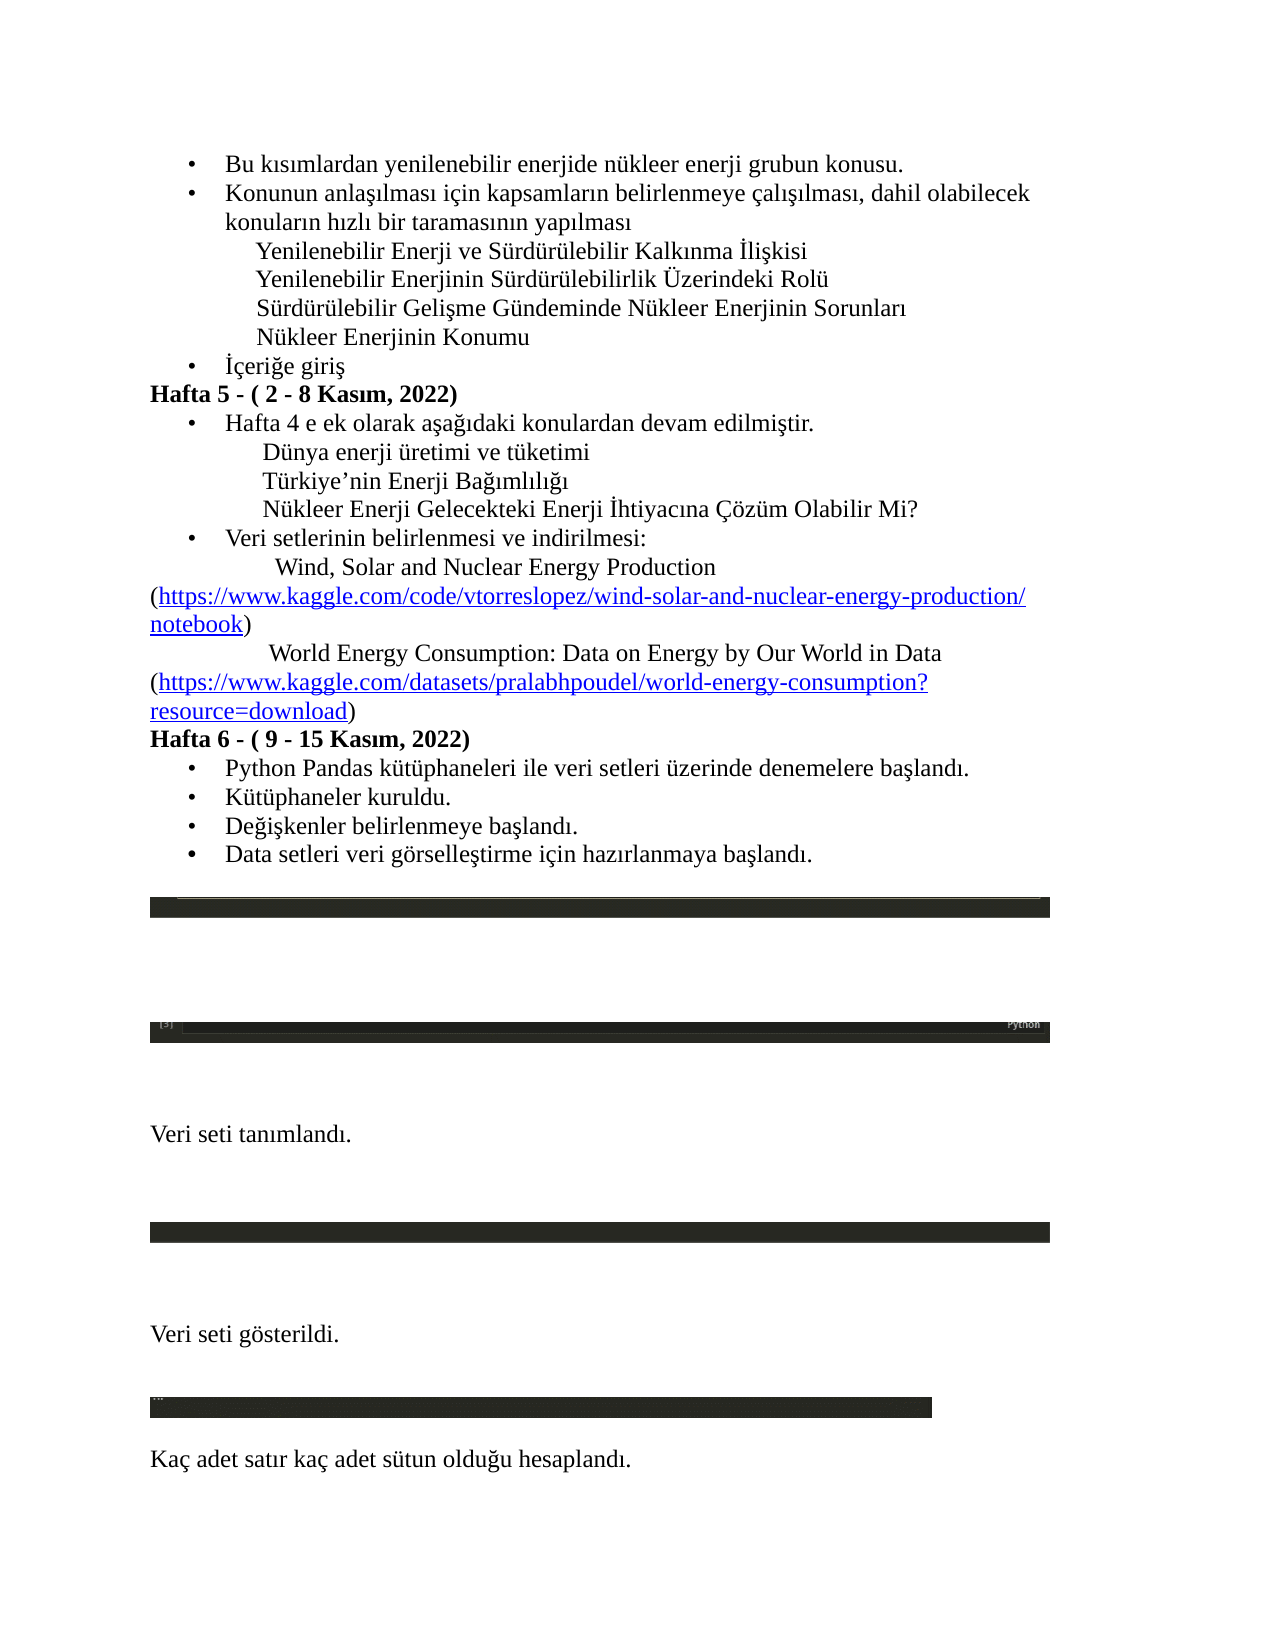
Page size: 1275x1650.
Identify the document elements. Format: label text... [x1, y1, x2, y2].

text Hafta 6 - ( 9 - 15 Kasım, 2022) [150, 725, 1125, 754]
list Python Pandas kütüphaneleri ile veri setleri üzerinde denemelere başlandı. [187, 754, 1125, 782]
text Türkiye’nin Enerji Bağımlılığı [150, 466, 1125, 495]
text Veri seti gösterildi. [150, 1322, 1125, 1347]
text Dünya enerji üretimi ve tüketimi [150, 437, 1125, 466]
text Nükleer Enerji Gelecekteki Enerji İhtiyacına Çözüm Olabilir Mi? [150, 495, 1125, 524]
list Hafta 4 e ek olarak aşağıdaki konulardan devam edilmiştir. [187, 409, 1125, 437]
text Veri seti tanımlandı. [150, 1122, 1125, 1147]
list Bu kısımlardan yenilenebilir enerjide nükleer enerji grubun konusu. [187, 150, 1125, 179]
text Yenilenebilir Enerji ve Sürdürülebilir Kalkınma İlişkisi [150, 236, 1125, 265]
text Wind, Solar and Nuclear Energy Production (https://www.kaggle.com/code/vtorreslopez/wind-solar-and-nuclear-energy-production/notebook) [150, 552, 1125, 639]
text Hafta 5 - ( 2 - 8 Kasım, 2022) [150, 380, 1125, 409]
text Yenilenebilir Enerjinin Sürdürülebilirlik Üzerindeki Rolü [150, 265, 1125, 294]
text Sürdürülebilir Gelişme Gündeminde Nükleer Enerjinin Sorunları [150, 294, 1125, 322]
text Kaç adet satır kaç adet sütun olduğu hesaplandı. [150, 1447, 1125, 1472]
list Konunun anlaşılması için kapsamların belirlenmeye çalışılması, dahil olabilecek konuların hızlı bir taramasının yapılması [187, 179, 1125, 236]
text (https://www.kaggle.com/datasets/pralabhpoudel/world-energy-consumption?resource=download) [150, 667, 1125, 725]
list İçeriğe giriş [187, 351, 1125, 380]
list Değişkenler belirlenmeye başlandı. [187, 811, 1125, 840]
list Data setleri veri görselleştirme için hazırlanmaya başlandı. [187, 840, 1125, 869]
text World Energy Consumption: Data on Energy by Our World in Data [150, 639, 1125, 667]
list Veri setlerinin belirlenmesi ve indirilmesi: [187, 524, 1125, 552]
text Nükleer Enerjinin Konumu [150, 322, 1125, 351]
list Kütüphaneler kuruldu. [187, 782, 1125, 811]
